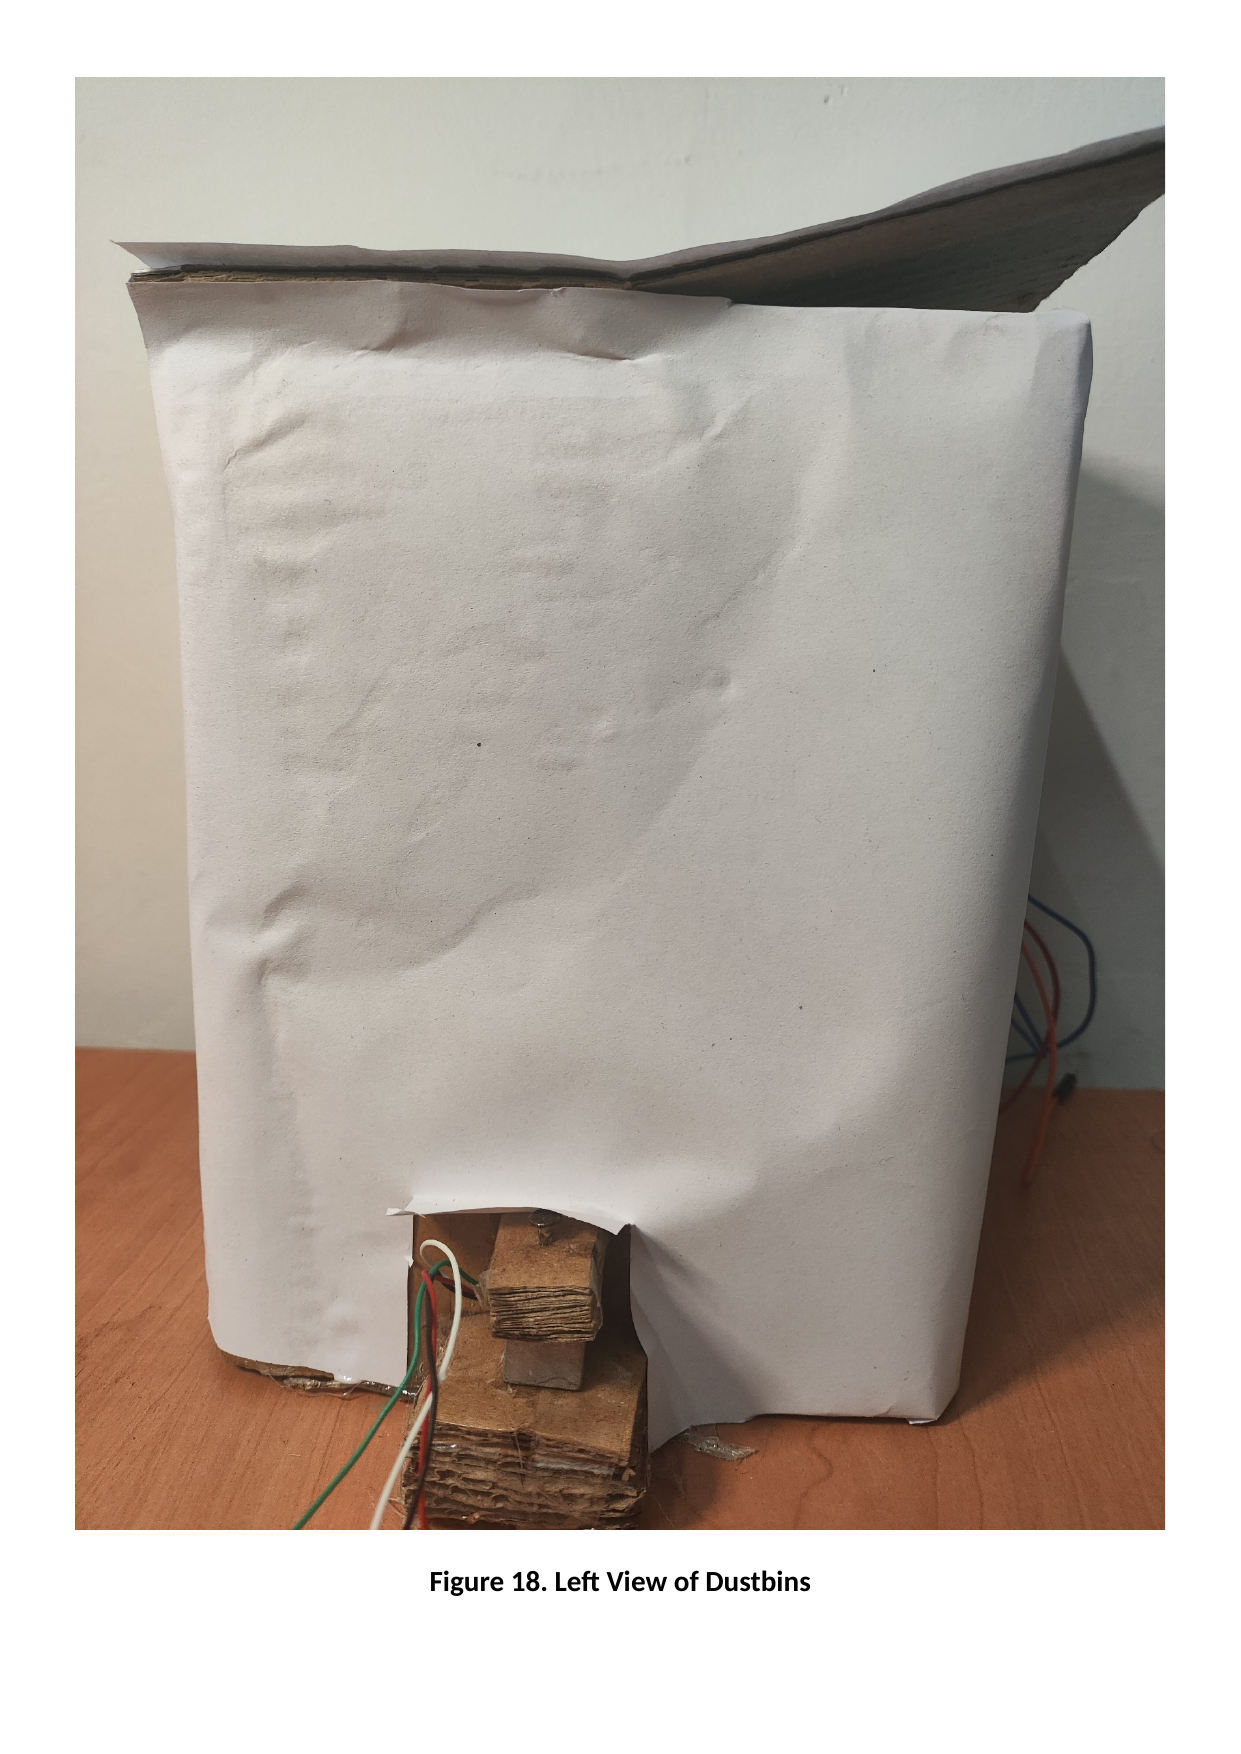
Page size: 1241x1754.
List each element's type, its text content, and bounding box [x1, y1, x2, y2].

text Figure 18. Left View of Dustbins [75, 1563, 1165, 1598]
picture [75, 77, 1166, 1530]
